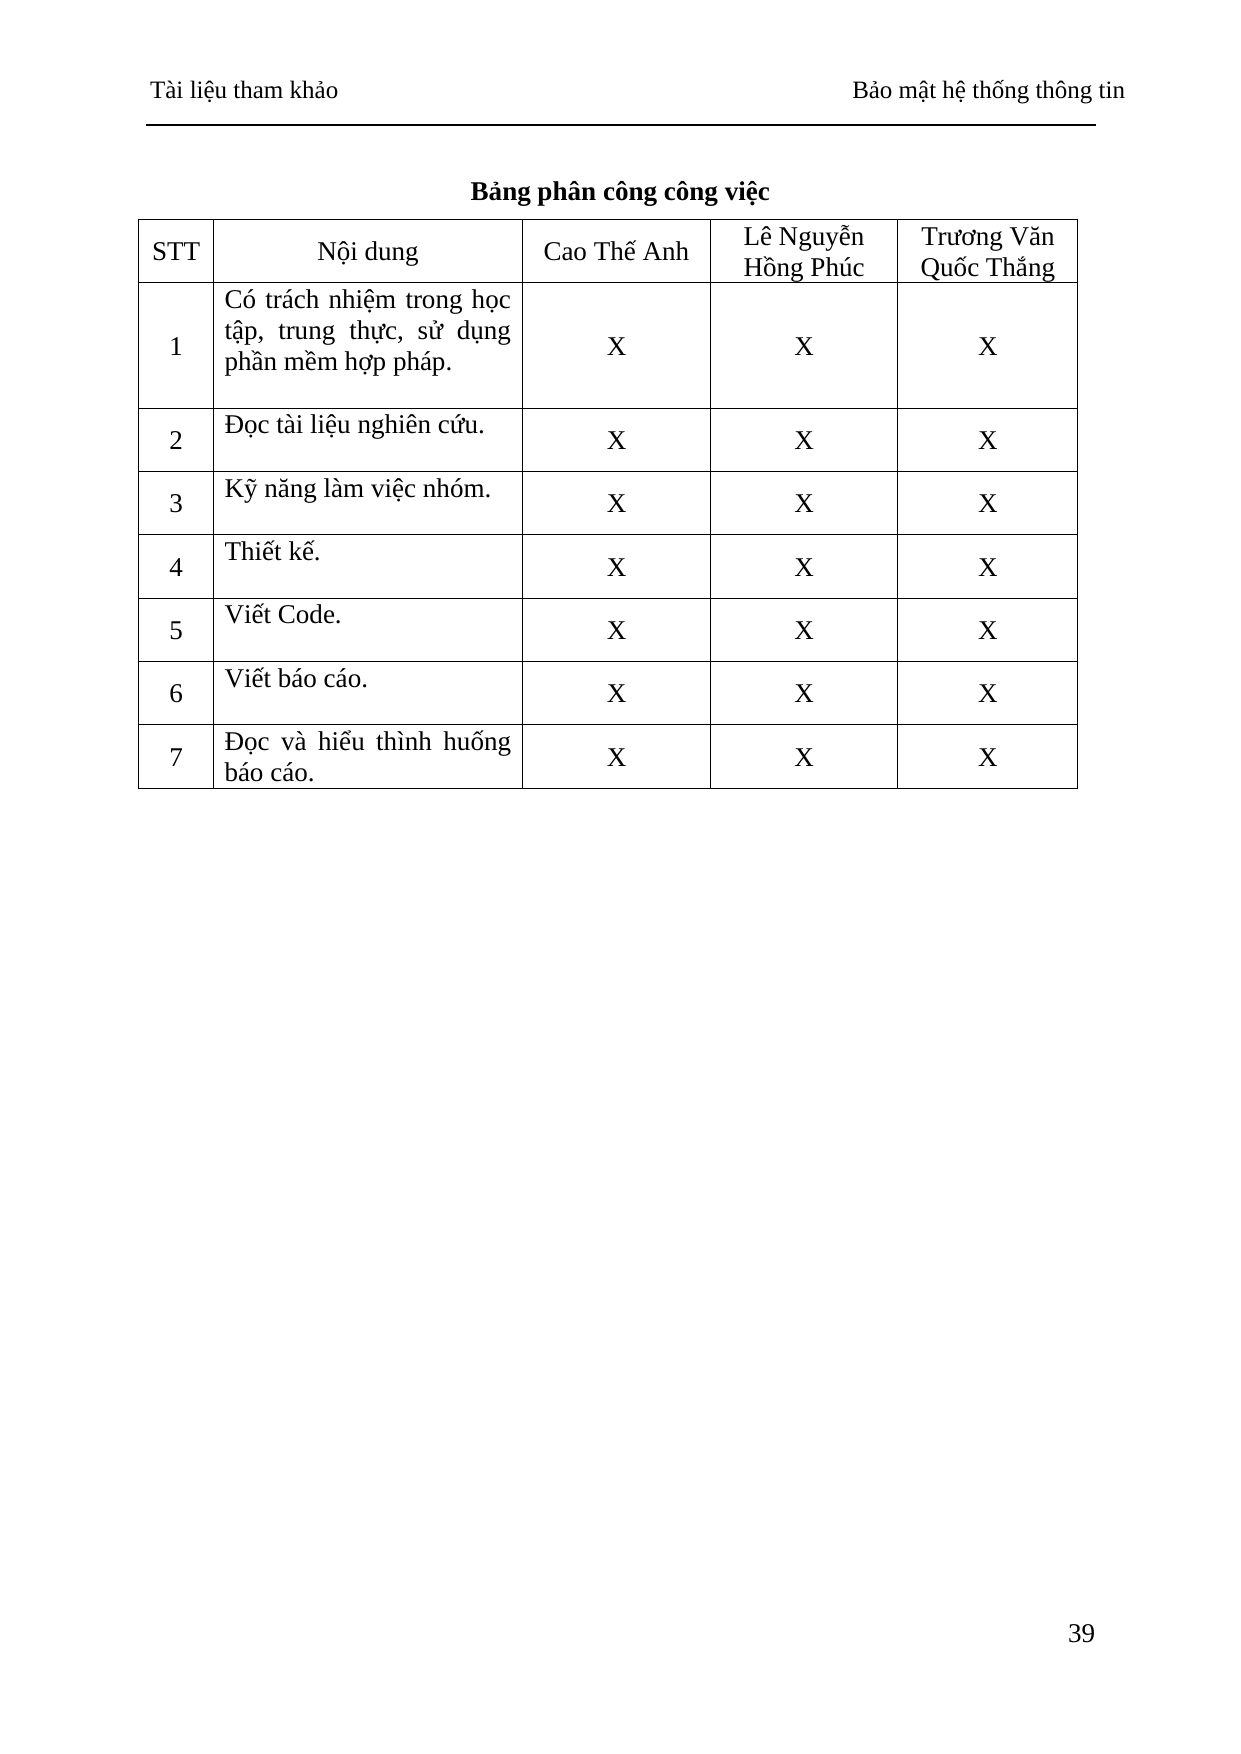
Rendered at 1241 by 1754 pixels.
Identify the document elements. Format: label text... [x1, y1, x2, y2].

table_cell Thiết kế. [214, 535, 522, 598]
table_cell X [898, 725, 1077, 788]
table_cell X [711, 283, 897, 408]
table_cell X [898, 535, 1077, 598]
table_header Nội dung [214, 220, 522, 282]
table_cell X [898, 283, 1077, 408]
table_cell X [711, 599, 897, 661]
table_cell Viết Code. [214, 599, 522, 661]
table_cell X [898, 599, 1077, 661]
table_cell 2 [139, 409, 213, 471]
table_cell X [711, 662, 897, 724]
table_cell X [523, 662, 710, 724]
table_cell X [523, 472, 710, 534]
table_cell X [898, 472, 1077, 534]
table_header Lê Nguyễn Hồng Phúc [711, 220, 897, 282]
table_cell X [898, 409, 1077, 471]
table_cell X [523, 409, 710, 471]
table_cell X [711, 725, 897, 788]
table_cell X [523, 535, 710, 598]
table_cell X [523, 599, 710, 661]
table_cell X [523, 725, 710, 788]
table_cell X [711, 409, 897, 471]
table_cell Kỹ năng làm việc nhóm. [214, 472, 522, 534]
table_header STT [139, 220, 213, 282]
table_cell 4 [139, 535, 213, 598]
table_cell 7 [139, 725, 213, 788]
table_cell Viết báo cáo. [214, 662, 522, 724]
table_cell Đọc tài liệu nghiên cứu. [214, 409, 522, 471]
table_cell X [523, 283, 710, 408]
table_cell 3 [139, 472, 213, 534]
table_cell X [711, 535, 897, 598]
table_cell X [898, 662, 1077, 724]
table_cell 5 [139, 599, 213, 661]
table_cell X [711, 472, 897, 534]
table_header Trương Văn Quốc Thắng [898, 220, 1077, 282]
table_header Cao Thế Anh [523, 220, 710, 282]
table_cell Đọc và hiểu thình huống báo cáo. [214, 725, 522, 788]
table_cell 1 [139, 283, 213, 408]
table_cell 6 [139, 662, 213, 724]
table_cell Có trách nhiệm trong học tập, trung thực, sử dụng phần mềm hợp pháp. [214, 283, 522, 408]
